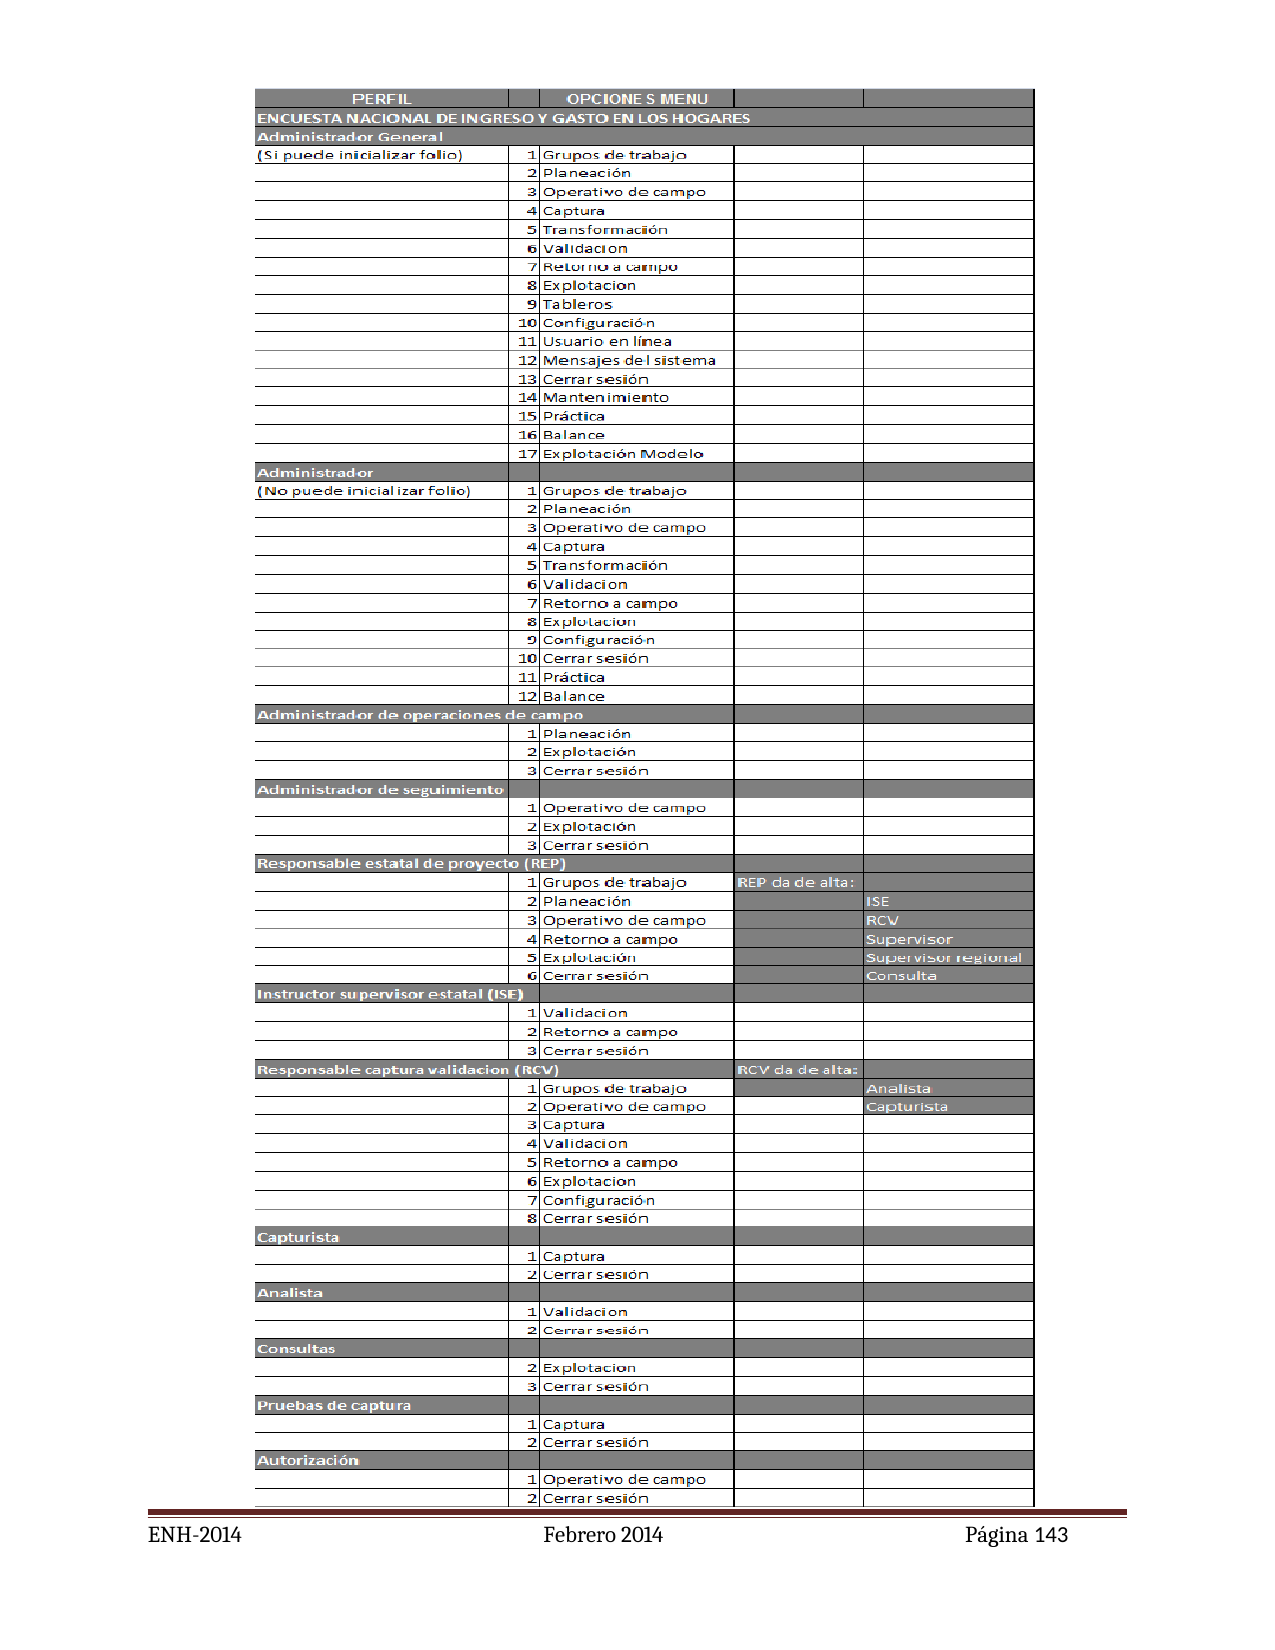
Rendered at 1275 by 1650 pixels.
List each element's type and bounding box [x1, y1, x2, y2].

picture [255, 88, 1035, 1507]
